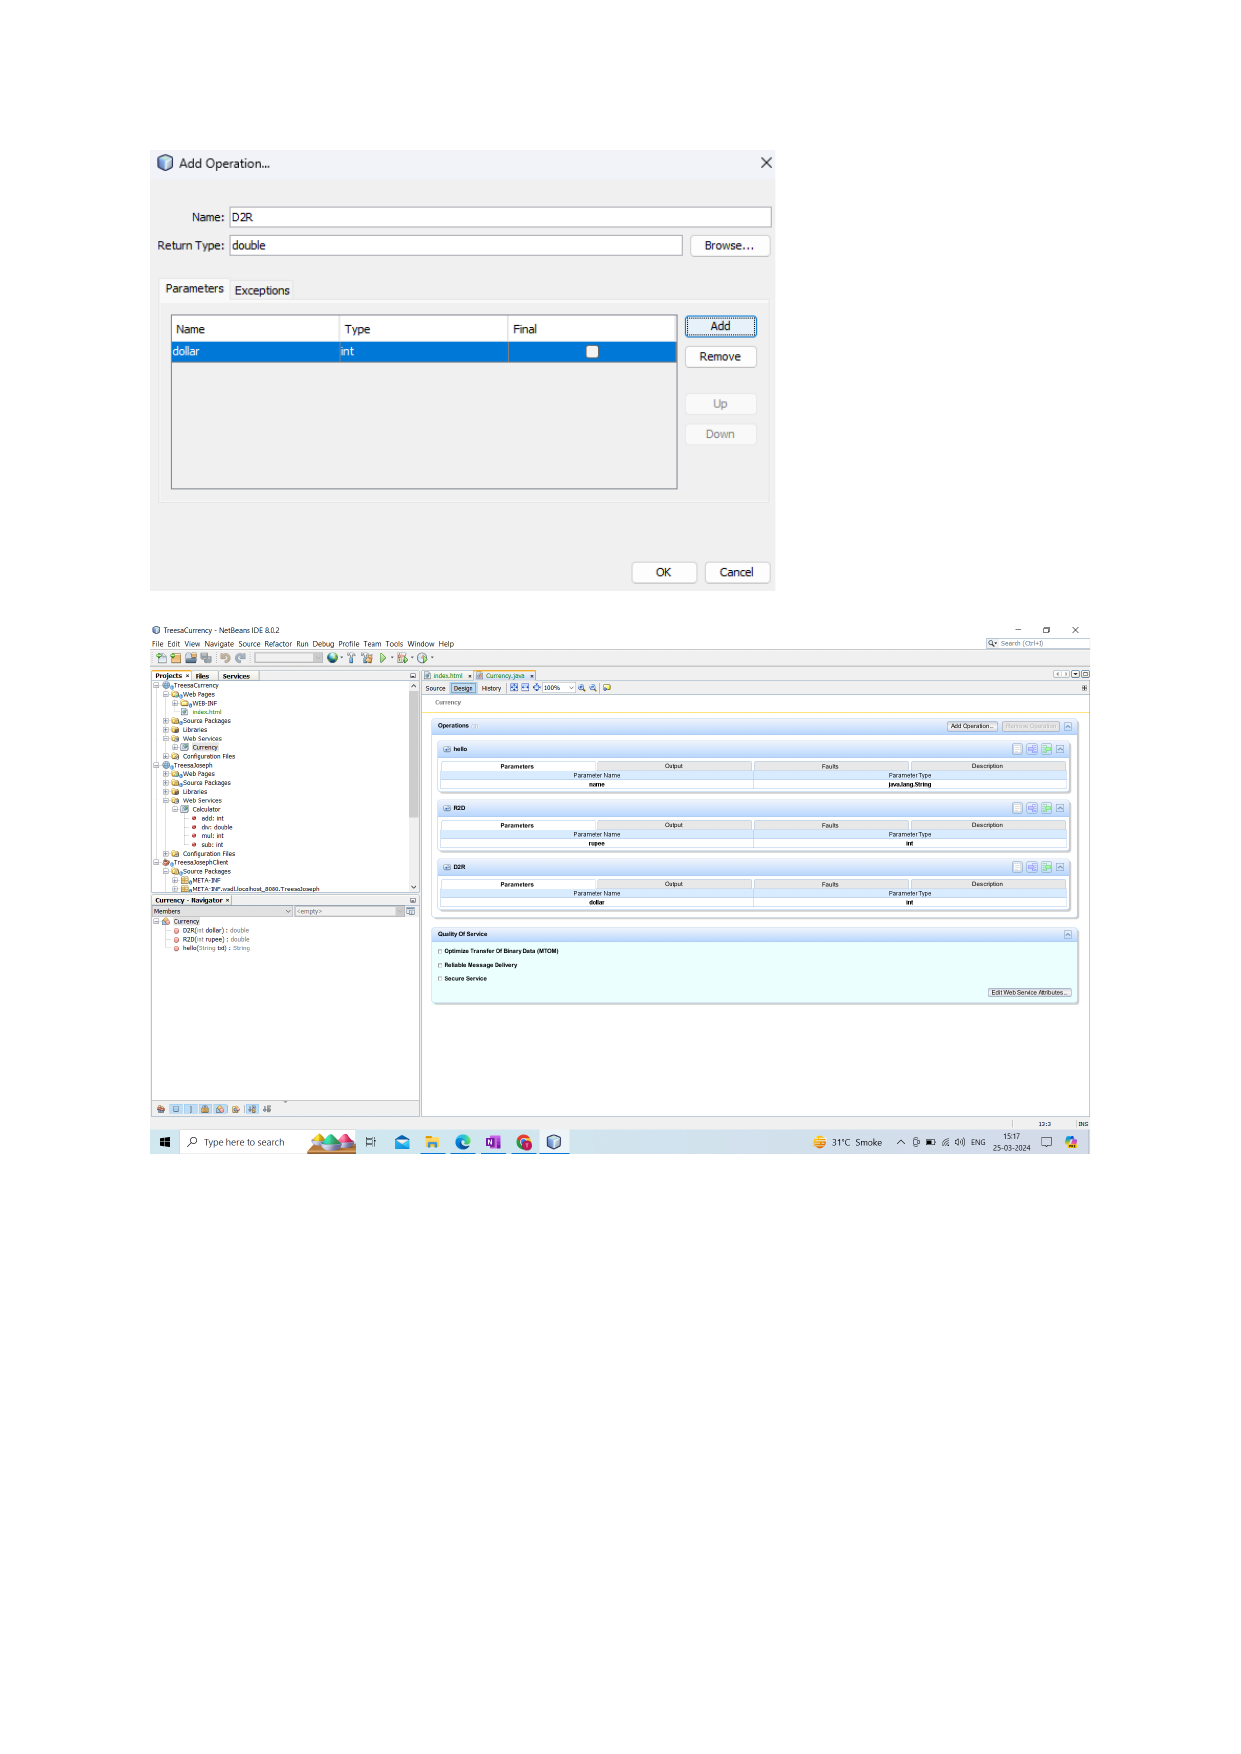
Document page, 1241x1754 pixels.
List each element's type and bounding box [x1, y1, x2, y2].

picture [150, 150, 776, 591]
picture [150, 624, 1091, 1154]
